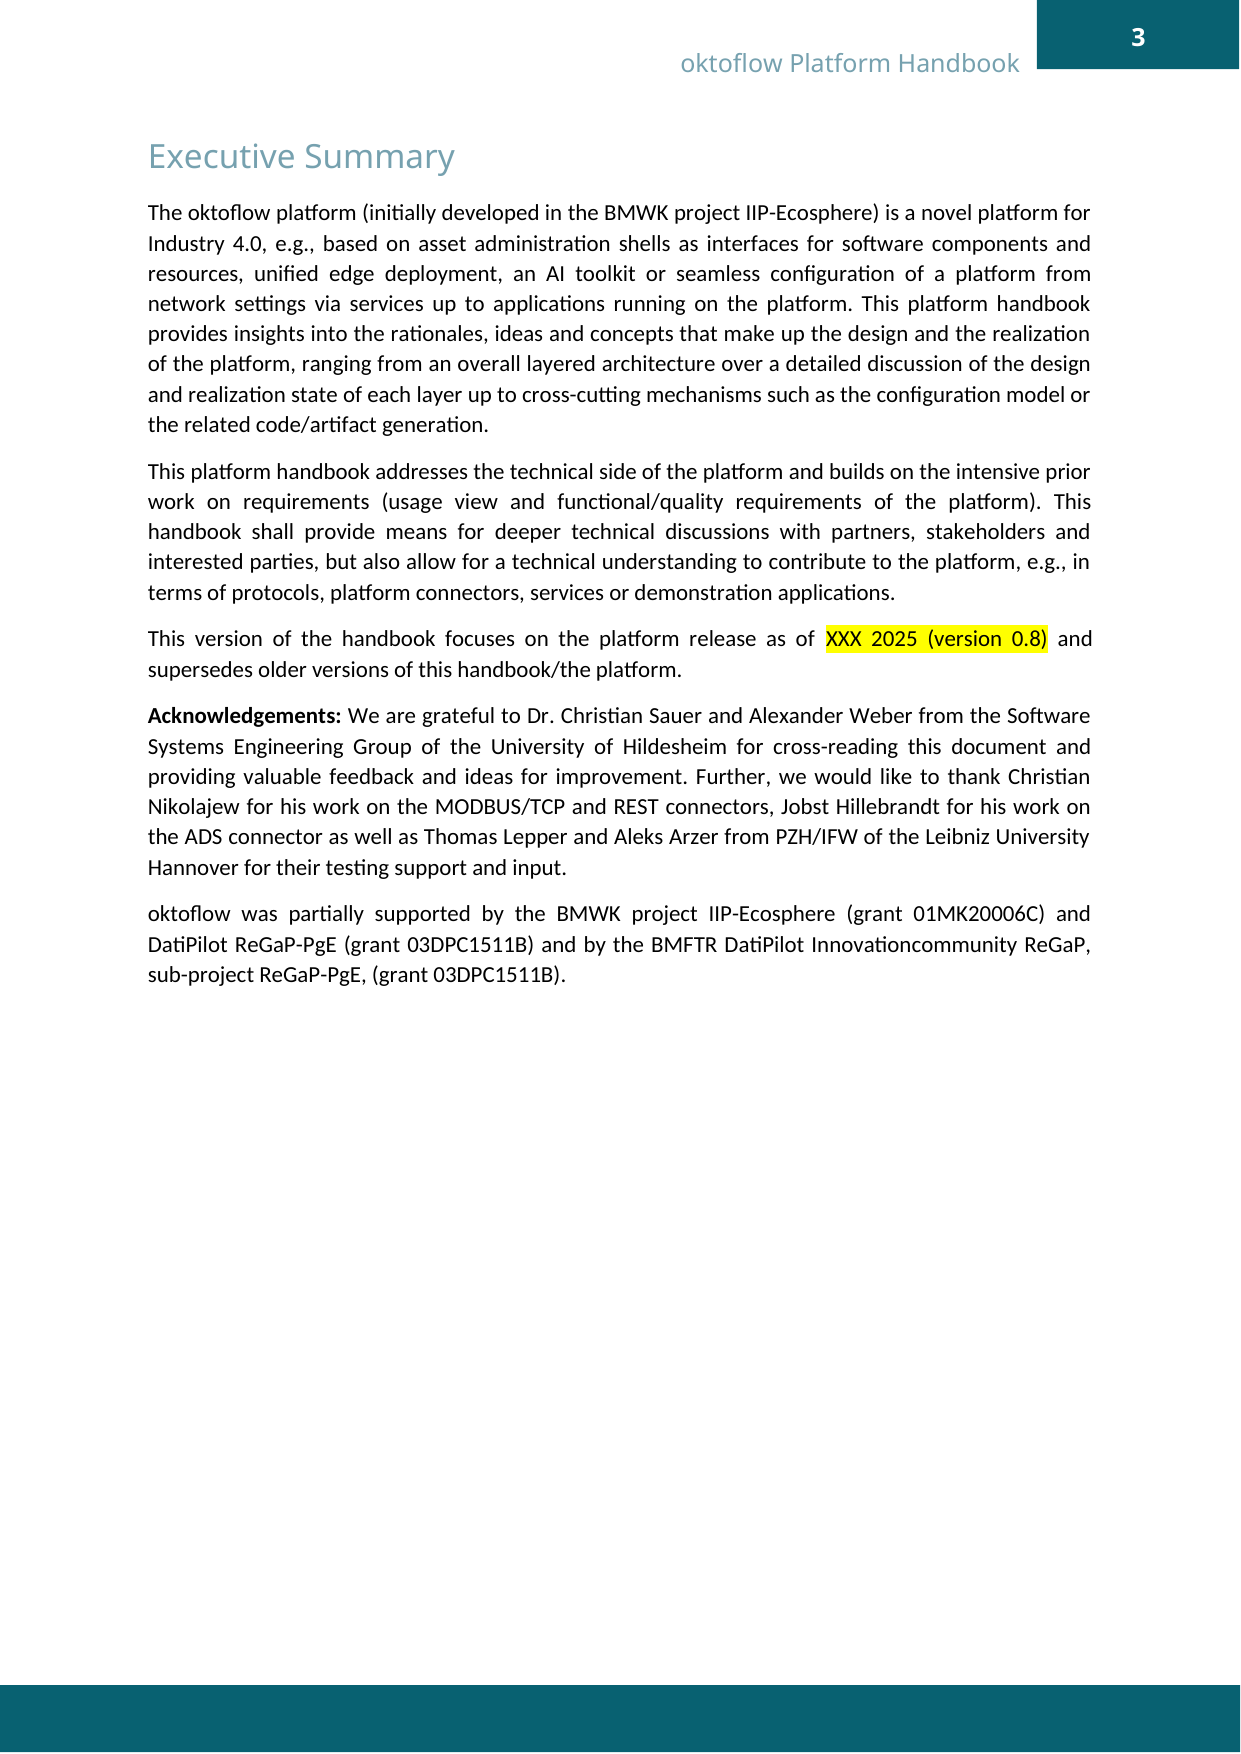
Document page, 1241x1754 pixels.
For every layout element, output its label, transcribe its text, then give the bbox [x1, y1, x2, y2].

text oktoflow was partially supported by the BMWK project IIP-Ecosphere (grant 01MK20006C) and DatiPilot ReGaP-PgE (grant 03DPC1511B) and by the BMFTR DatiPilot Innovationcommunity ReGaP, sub-project ReGaP-PgE, (grant 03DPC1511B). [148, 899, 1093, 988]
text Executive Summary [148, 133, 1093, 178]
text The oktoflow platform (initially developed in the BMWK project IIP-Ecosphere) is a novel platform for Industry 4.0, e.g., based on asset administration shells as interfaces for software components and resources, unified edge deployment, an AI toolkit or seamless configuration of a platform from network settings via services up to applications running on the platform. This platform handbook provides insights into the rationales, ideas and concepts that make up the design and the realization of the platform, ranging from an overall layered architecture over a detailed discussion of the design and realization state of each layer up to cross-cutting mechanisms such as the configuration model or the related code/artifact generation. [148, 198, 1093, 438]
text This version of the handbook focuses on the platform release as of XXX 2025 (version 0.8) and supersedes older versions of this handbook/the platform. [148, 624, 1093, 683]
text This platform handbook addresses the technical side of the platform and builds on the intensive prior work on requirements (usage view and functional/quality requirements of the platform). This handbook shall provide means for deeper technical discussions with partners, stakeholders and interested parties, but also allow for a technical understanding to contribute to the platform, e.g., in terms of protocols, platform connectors, services or demonstration applications. [148, 457, 1093, 606]
text Acknowledgements: We are grateful to Dr. Christian Sauer and Alexander Weber from the Software Systems Engineering Group of the University of Hildesheim for cross-reading this document and providing valuable feedback and ideas for improvement. Further, we would like to thank Christian Nikolajew for his work on the MODBUS/TCP and REST connectors, Jobst Hillebrandt for his work on the ADS connector as well as Thomas Lepper and Aleks Arzer from PZH/IFW of the Leibniz University Hannover for their testing support and input. [148, 702, 1093, 881]
